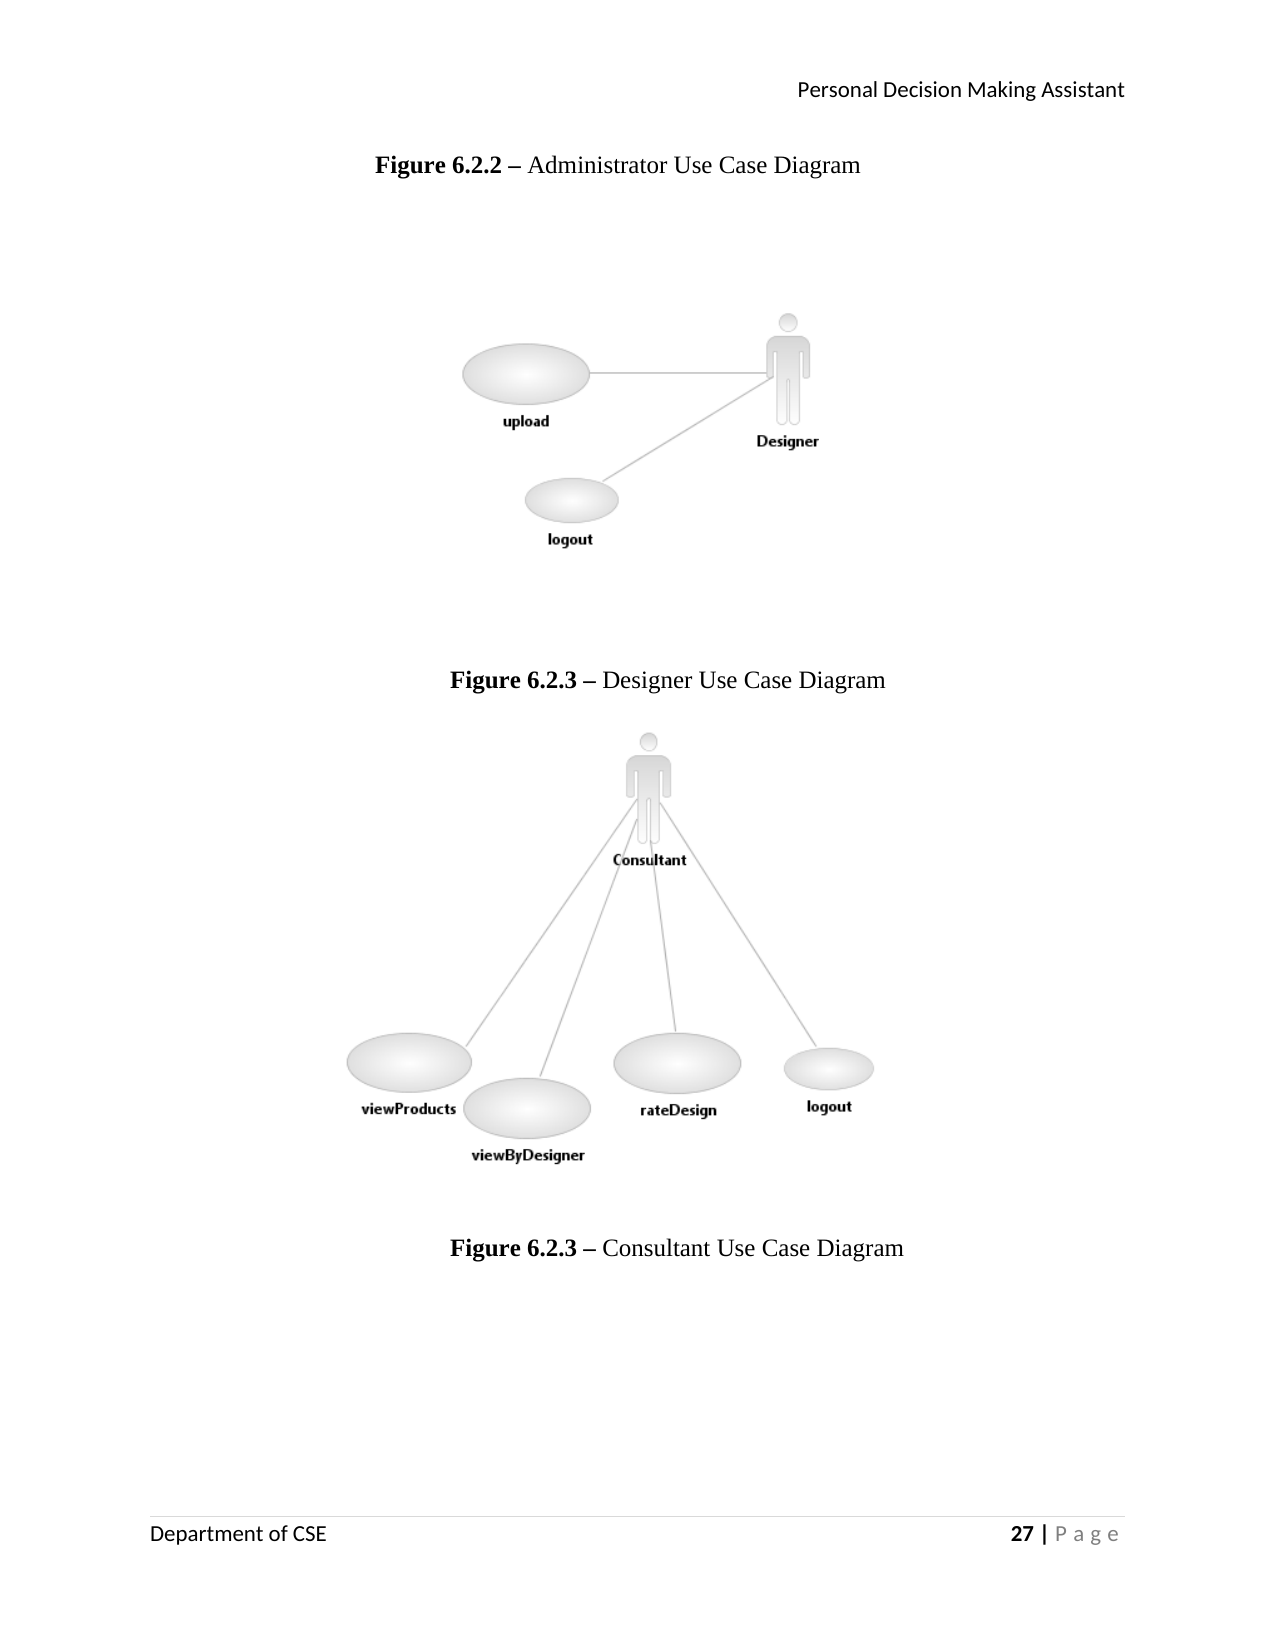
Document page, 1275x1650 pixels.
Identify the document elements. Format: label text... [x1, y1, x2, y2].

text Figure 6.2.3 – Consultant Use Case Diagram [375, 1233, 1125, 1262]
text Figure 6.2.3 – Designer Use Case Diagram [375, 666, 1125, 694]
text Figure 6.2.2 – Administrator Use Case Diagram [300, 150, 1125, 179]
